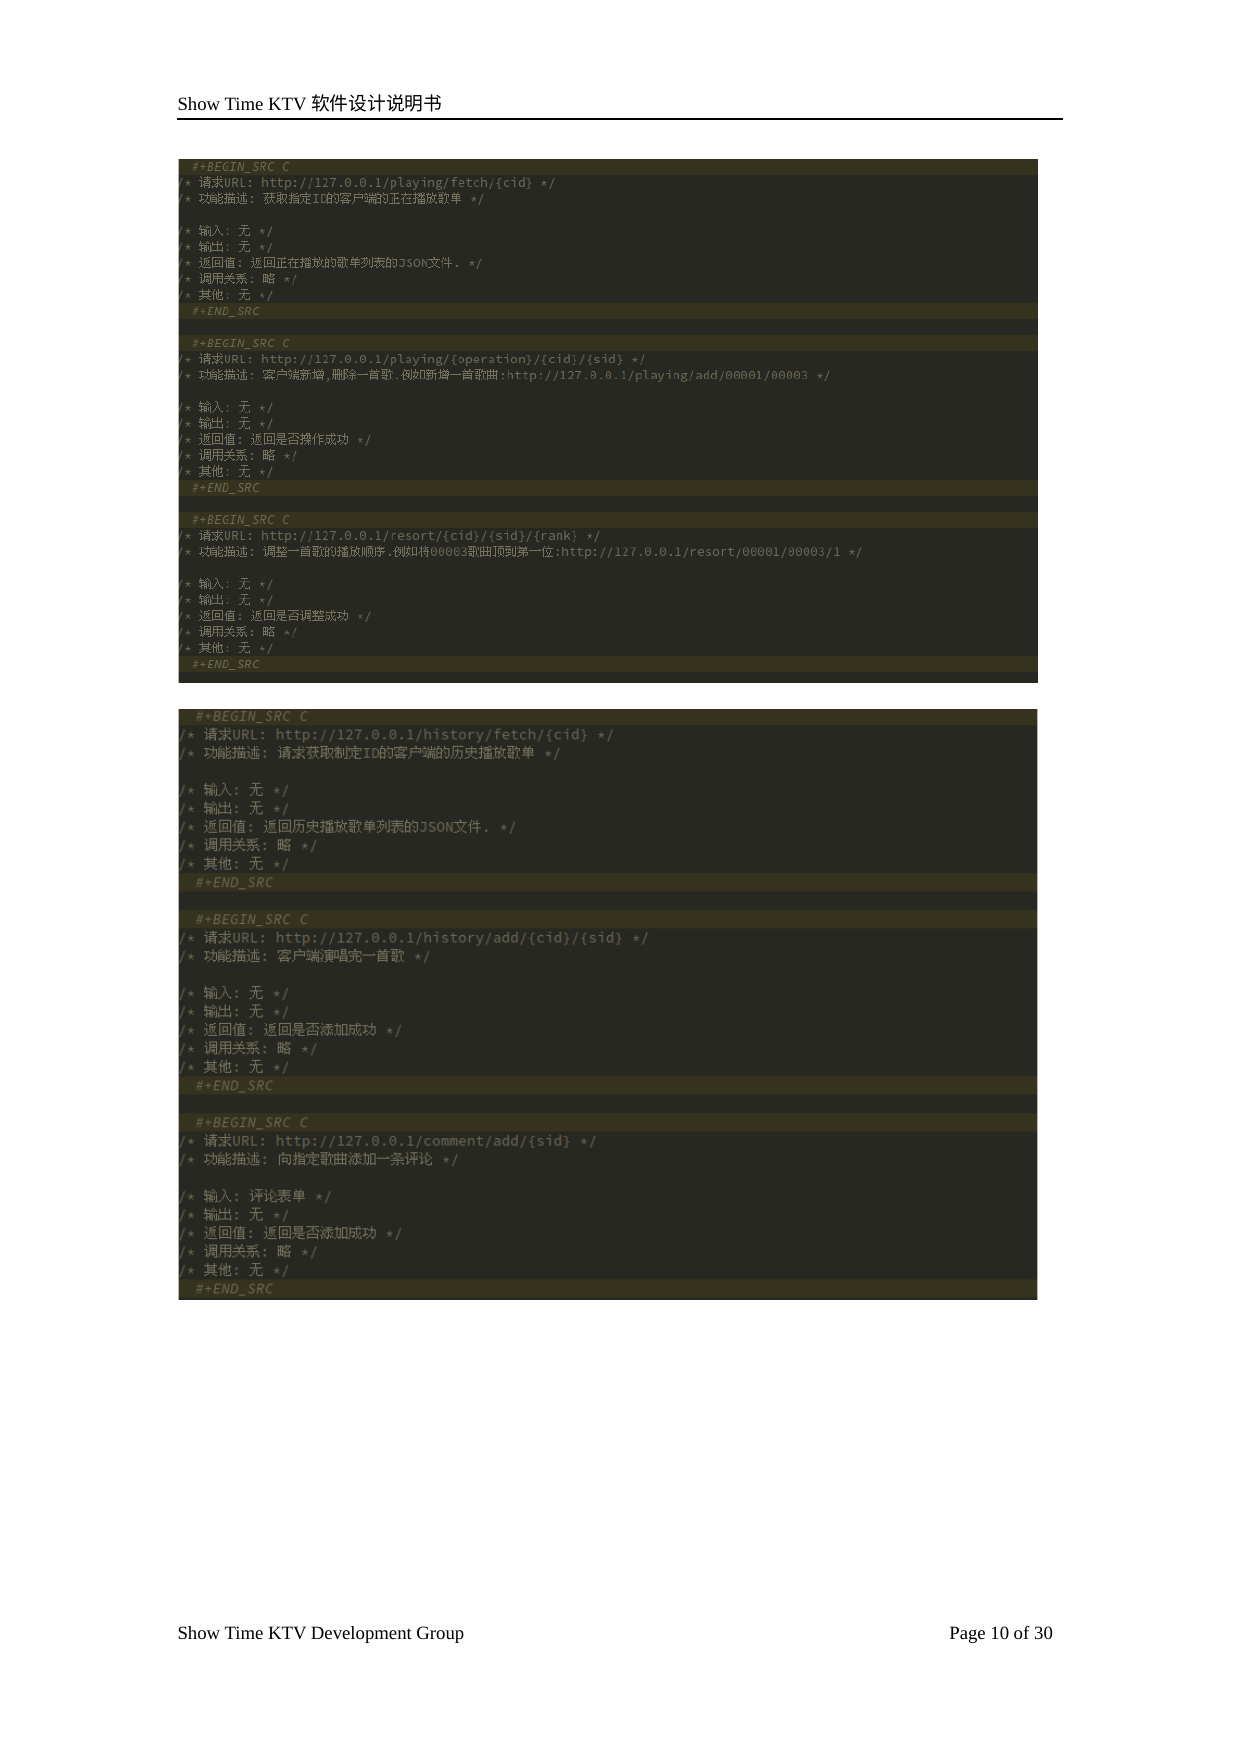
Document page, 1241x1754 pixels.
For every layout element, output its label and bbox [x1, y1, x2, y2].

picture [178, 709, 1038, 1300]
picture [178, 159, 1038, 683]
